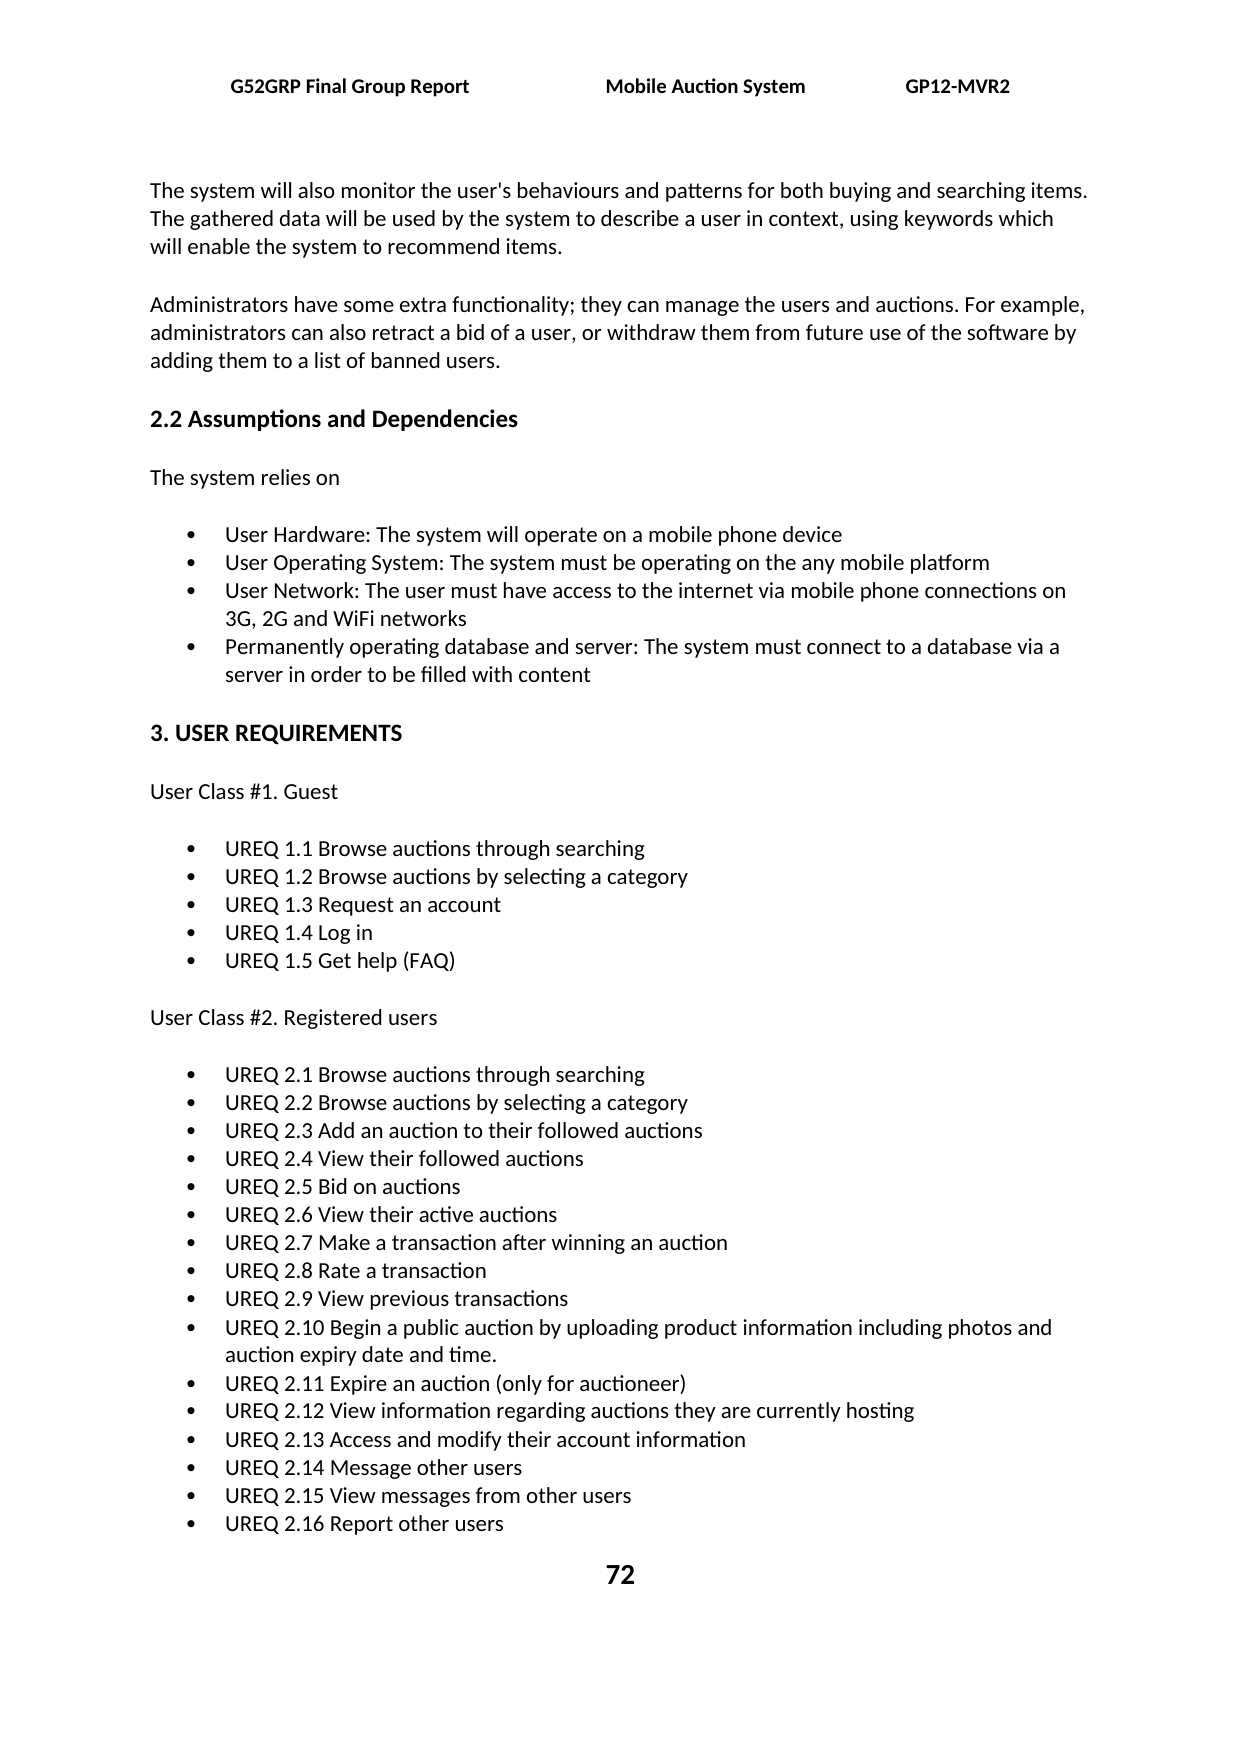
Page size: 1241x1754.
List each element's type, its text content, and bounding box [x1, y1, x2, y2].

text User Class #1. Guest [150, 777, 1090, 805]
list User Network: The user must have access to the internet via mobile phone connections on 3G, 2G and WiFi networks [187, 576, 1090, 632]
text The system will also monitor the user's behaviours and patterns for both buying and searching items. The gathered data will be used by the system to describe a user in context, using keywords which will enable the system to recommend items. [150, 176, 1090, 261]
list User Operating System: The system must be operating on the any mobile platform [187, 548, 1090, 576]
list UREQ 2.10 Begin a public auction by uploading product information including photos and auction expiry date and time. [187, 1313, 1090, 1369]
list UREQ 2.1 Browse auctions through searching [187, 1060, 1090, 1088]
list UREQ 2.12 View information regarding auctions they are currently hosting [187, 1397, 1090, 1425]
text 3. USER REQUIREMENTS [150, 717, 1090, 748]
text Administrators have some extra functionality; they can manage the users and auctions. For example, administrators can also retract a bid of a user, or withdraw them from future use of the software by adding them to a list of banned users. [150, 290, 1090, 374]
list UREQ 2.14 Message other users [187, 1453, 1090, 1481]
list UREQ 1.1 Browse auctions through searching [187, 834, 1090, 862]
list UREQ 2.3 Add an auction to their followed auctions [187, 1116, 1090, 1144]
list UREQ 2.9 View previous transactions [187, 1284, 1090, 1313]
list UREQ 2.11 Expire an auction (only for auctioneer) [187, 1369, 1090, 1397]
list UREQ 2.15 View messages from other users [187, 1481, 1090, 1509]
text User Class #2. Registered users [150, 1003, 1090, 1031]
list UREQ 2.2 Browse auctions by selecting a category [187, 1088, 1090, 1116]
text The system relies on [150, 463, 1090, 491]
list UREQ 2.13 Access and modify their account information [187, 1425, 1090, 1453]
list UREQ 2.4 View their followed auctions [187, 1144, 1090, 1172]
list UREQ 1.2 Browse auctions by selecting a category [187, 862, 1090, 890]
list UREQ 2.8 Rate a transaction [187, 1257, 1090, 1284]
text 2.2 Assumptions and Dependencies [150, 403, 1090, 433]
list UREQ 1.3 Request an account [187, 890, 1090, 918]
list User Hardware: The system will operate on a mobile phone device [187, 520, 1090, 548]
list UREQ 2.6 View their active auctions [187, 1201, 1090, 1228]
list Permanently operating database and server: The system must connect to a database via a server in order to be filled with content [187, 632, 1090, 688]
list UREQ 1.5 Get help (FAQ) [187, 946, 1090, 974]
list UREQ 2.7 Make a transaction after winning an auction [187, 1228, 1090, 1257]
list UREQ 1.4 Log in [187, 918, 1090, 946]
list UREQ 2.16 Report other users [187, 1509, 1090, 1537]
list UREQ 2.5 Bid on auctions [187, 1172, 1090, 1201]
